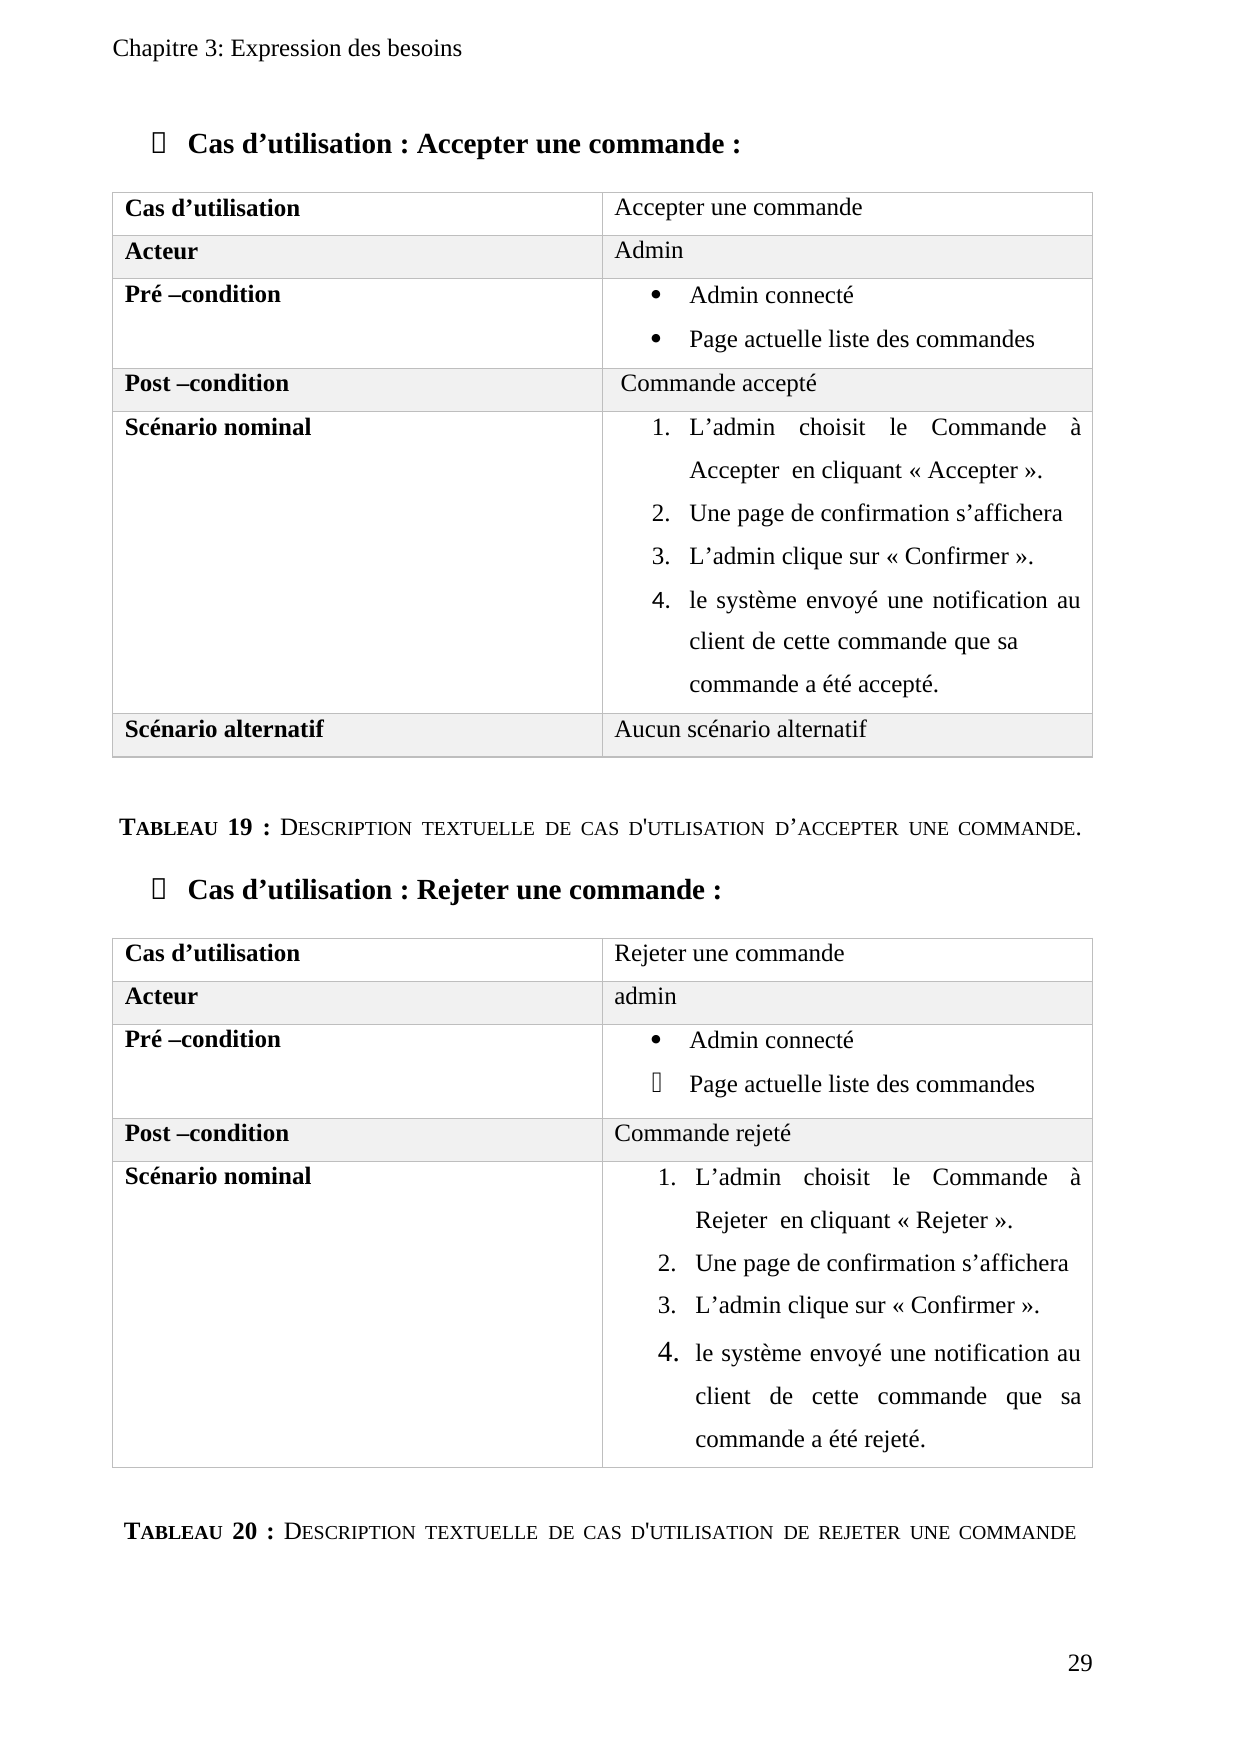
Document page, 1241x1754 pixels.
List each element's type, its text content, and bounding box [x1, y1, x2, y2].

table_header Accepter une commande [603, 193, 1092, 235]
table_cell Admin [603, 236, 1092, 278]
table_cell Commande accepté [603, 369, 1092, 411]
table_cell Acteur [113, 236, 602, 278]
table_cell L’admin choisit le Commande à Rejeter en cliquant « Rejeter ». Une page de confirmation s’affichera L’admin clique sur « Confirmer ». le système envoyé une notification au client de cette commande que sa commande a été rejeté. [603, 1162, 1092, 1467]
table_cell L’admin choisit le Commande à Accepter en cliquant « Accepter ». Une page de confirmation s’affichera L’admin clique sur « Confirmer ». le système envoyé une notification au client de cette commande que sa commande a été accepté. [603, 412, 1092, 713]
table_cell Pré –condition [113, 279, 602, 368]
table_cell Admin connecté Page actuelle liste des commandes [603, 279, 1092, 368]
table_header Rejeter une commande [603, 939, 1092, 981]
table_cell Scénario alternatif [113, 714, 602, 756]
table_cell admin [603, 982, 1092, 1024]
table_cell Pré –condition [113, 1025, 602, 1118]
table_cell Scénario nominal [113, 412, 602, 713]
text TABLEAU 19 : DESCRIPTION TEXTUELLE DE CAS D'UTLISATION D’ACCEPTER UNE COMMANDE. [119, 812, 1240, 841]
subtitle Cas d’utilisation : Accepter une commande : [150, 123, 1240, 162]
table_cell Commande rejeté [603, 1119, 1092, 1161]
table_cell Admin connecté Page actuelle liste des commandes [603, 1025, 1092, 1118]
table_cell Acteur [113, 982, 602, 1024]
text TABLEAU 20 : DESCRIPTION TEXTUELLE DE CAS D'UTILISATION DE REJETER UNE COMMANDE [124, 1516, 1240, 1545]
table_cell Post –condition [113, 369, 602, 411]
table_cell Aucun scénario alternatif [603, 714, 1092, 756]
table_header Cas d’utilisation [113, 939, 602, 981]
subtitle Cas d’utilisation : Rejeter une commande : [150, 868, 1240, 908]
table_cell Post –condition [113, 1119, 602, 1161]
table_header Cas d’utilisation [113, 193, 602, 235]
table_cell Scénario nominal [113, 1162, 602, 1467]
